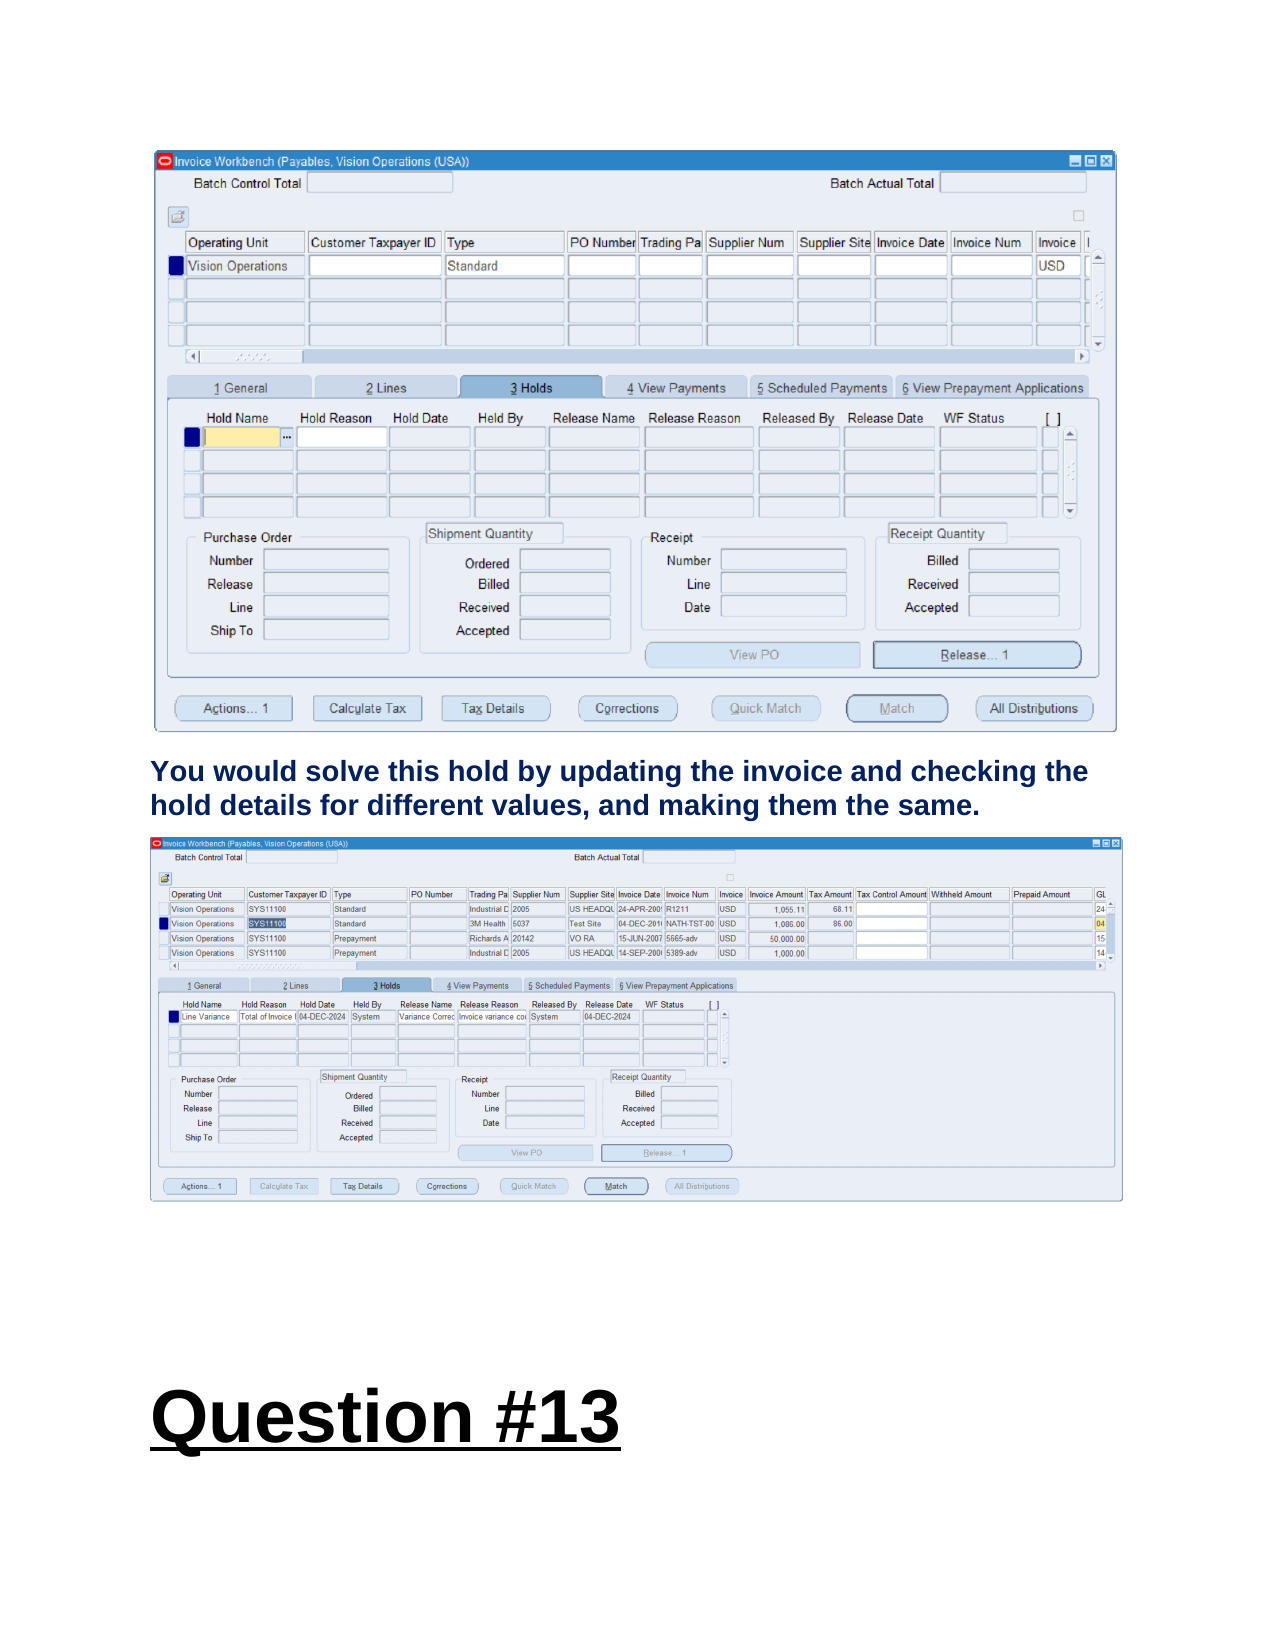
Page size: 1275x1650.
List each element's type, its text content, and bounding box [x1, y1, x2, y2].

text Question #13 [150, 1372, 1125, 1458]
picture [150, 150, 1125, 738]
text You would solve this hold by updating the invoice and checking the hold details for different values, and making them the same. [981, 754, 1125, 821]
picture [150, 837, 1125, 1205]
